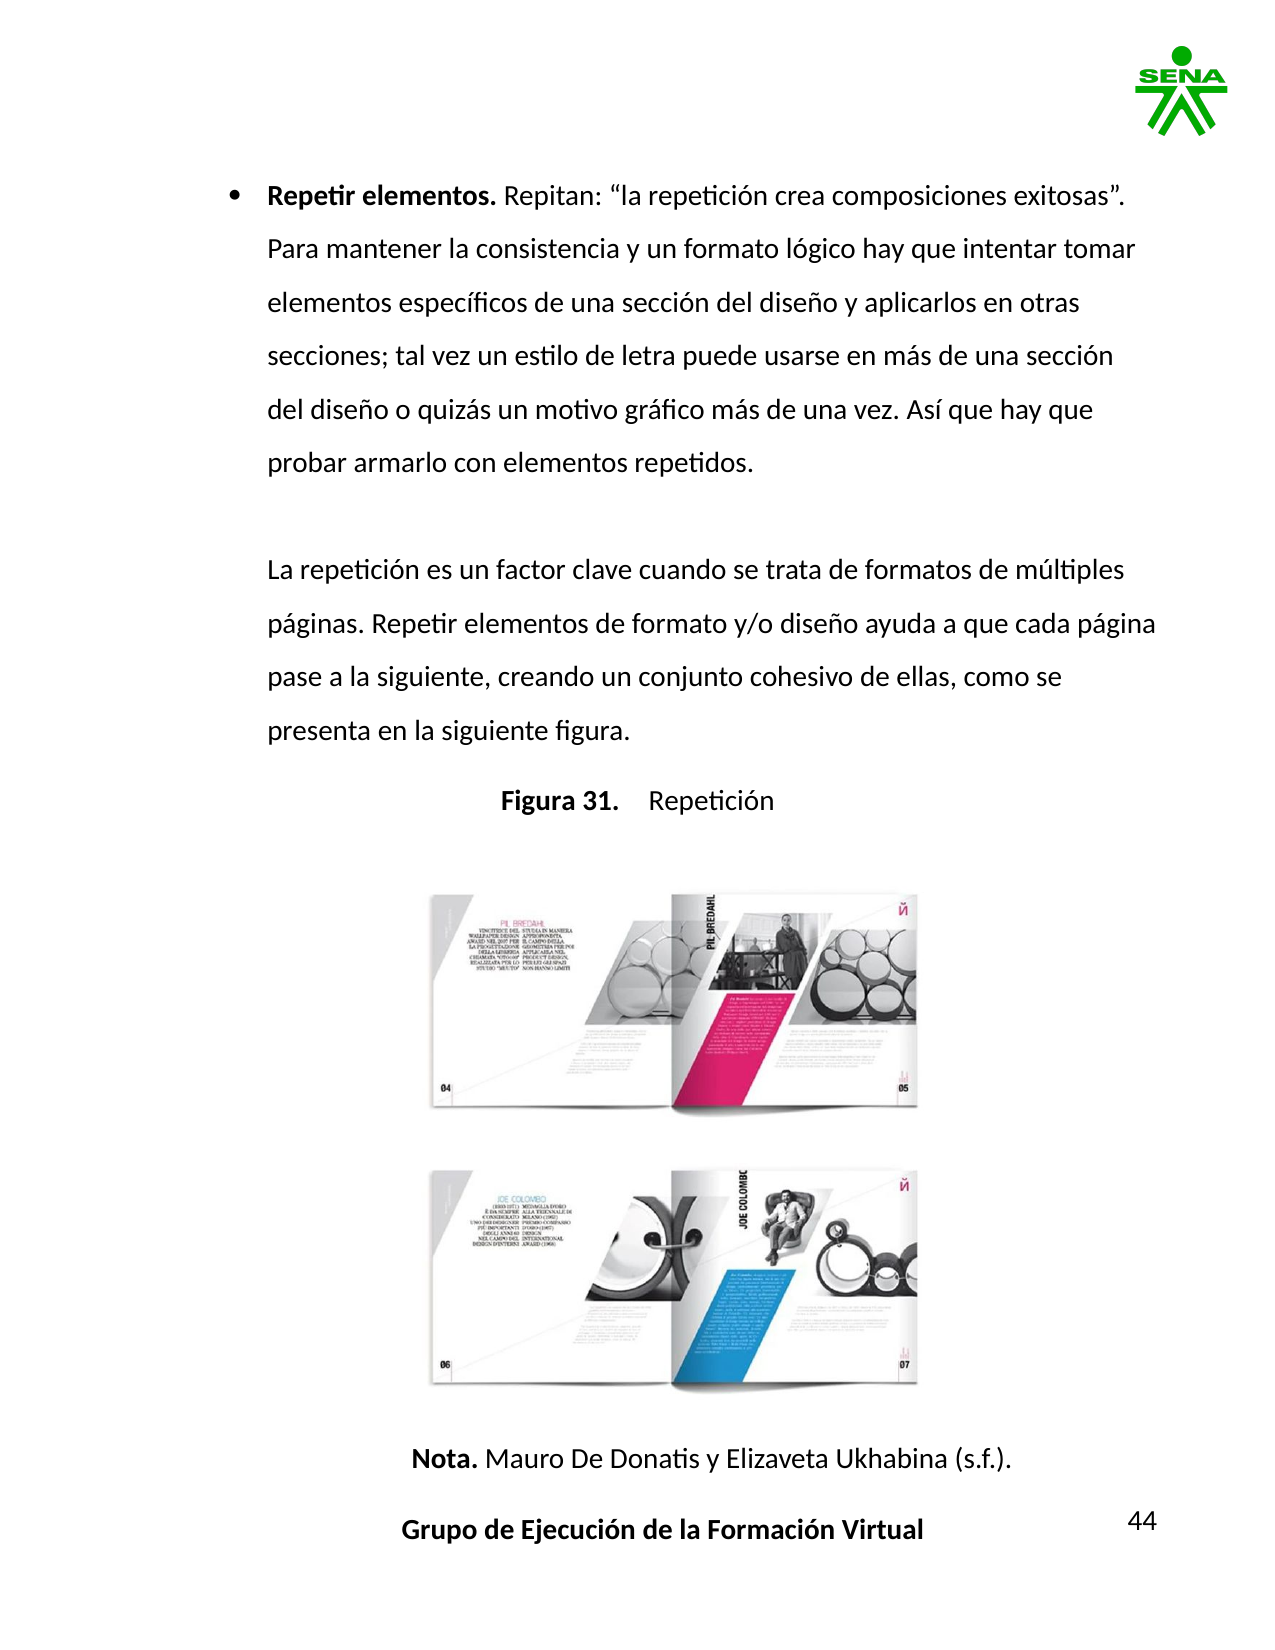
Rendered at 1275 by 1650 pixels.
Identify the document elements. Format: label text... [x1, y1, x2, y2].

picture [1135, 46, 1228, 136]
picture [409, 851, 940, 1406]
list Nota. Mauro De Donatis y Elizaveta Ukhabina (s.f.). [267, 1440, 1157, 1476]
list Repetir elementos. Repitan: “la repetición crea composiciones exitosas”. Para mantener la consistencia y un formato lógico hay que intentar tomar elementos específicos de una sección del diseño y aplicarlos en otras secciones; tal vez un estilo de letra puede usarse en más de una sección del diseño o quizás un motivo gráfico más de una vez. Así que hay que probar armarlo con elementos repetidos. [229, 177, 1157, 480]
text Repetición [118, 782, 1157, 817]
list La repetición es un factor clave cuando se trata de formatos de múltiples páginas. Repetir elementos de formato y/o diseño ayuda a que cada página pase a la siguiente, creando un conjunto cohesivo de ellas, como se presenta en la siguiente figura. [267, 551, 1157, 747]
